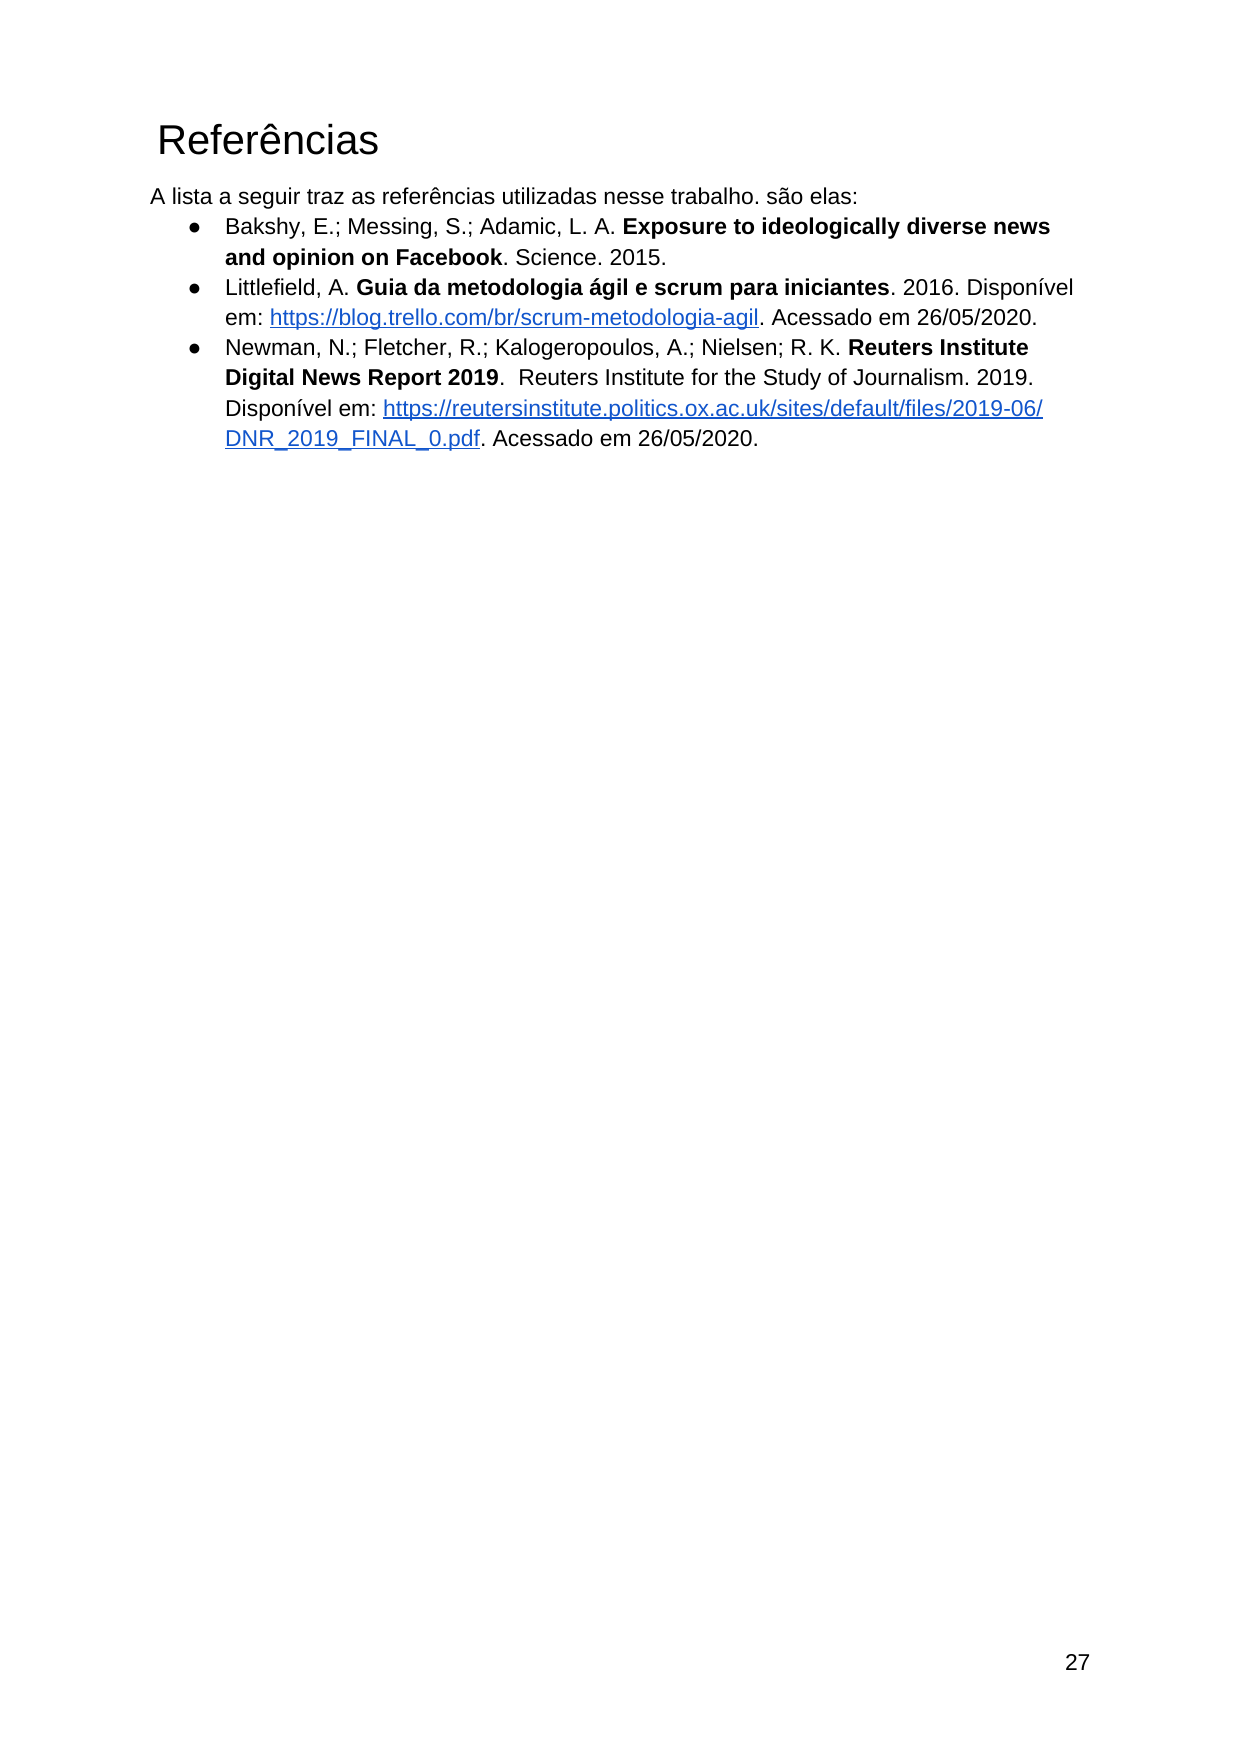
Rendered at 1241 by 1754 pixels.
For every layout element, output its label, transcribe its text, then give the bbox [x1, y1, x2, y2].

list Bakshy, E.; Messing, S.; Adamic, L. A. Exposure to ideologically diverse news and opinion on Facebook. Science. 2015. [187, 213, 1090, 270]
list Littlefield, A. Guia da metodologia ágil e scrum para iniciantes. 2016. Disponível em: https://blog.trello.com/br/scrum-metodologia-agil. Acessado em 26/05/2020. [187, 274, 1090, 330]
text A lista a seguir traz as referências utilizadas nesse trabalho. são elas: [150, 183, 1090, 209]
list Newman, N.; Fletcher, R.; Kalogeropoulos, A.; Nielsen; R. K. Reuters Institute Digital News Report 2019. Reuters Institute for the Study of Journalism. 2019. Disponível em: https://reutersinstitute.politics.ox.ac.uk/sites/default/files/2019-06/DNR_2019_FINAL_0.pdf. Acessado em 26/05/2020. [187, 334, 1090, 451]
subtitle Referências [157, 115, 1090, 163]
